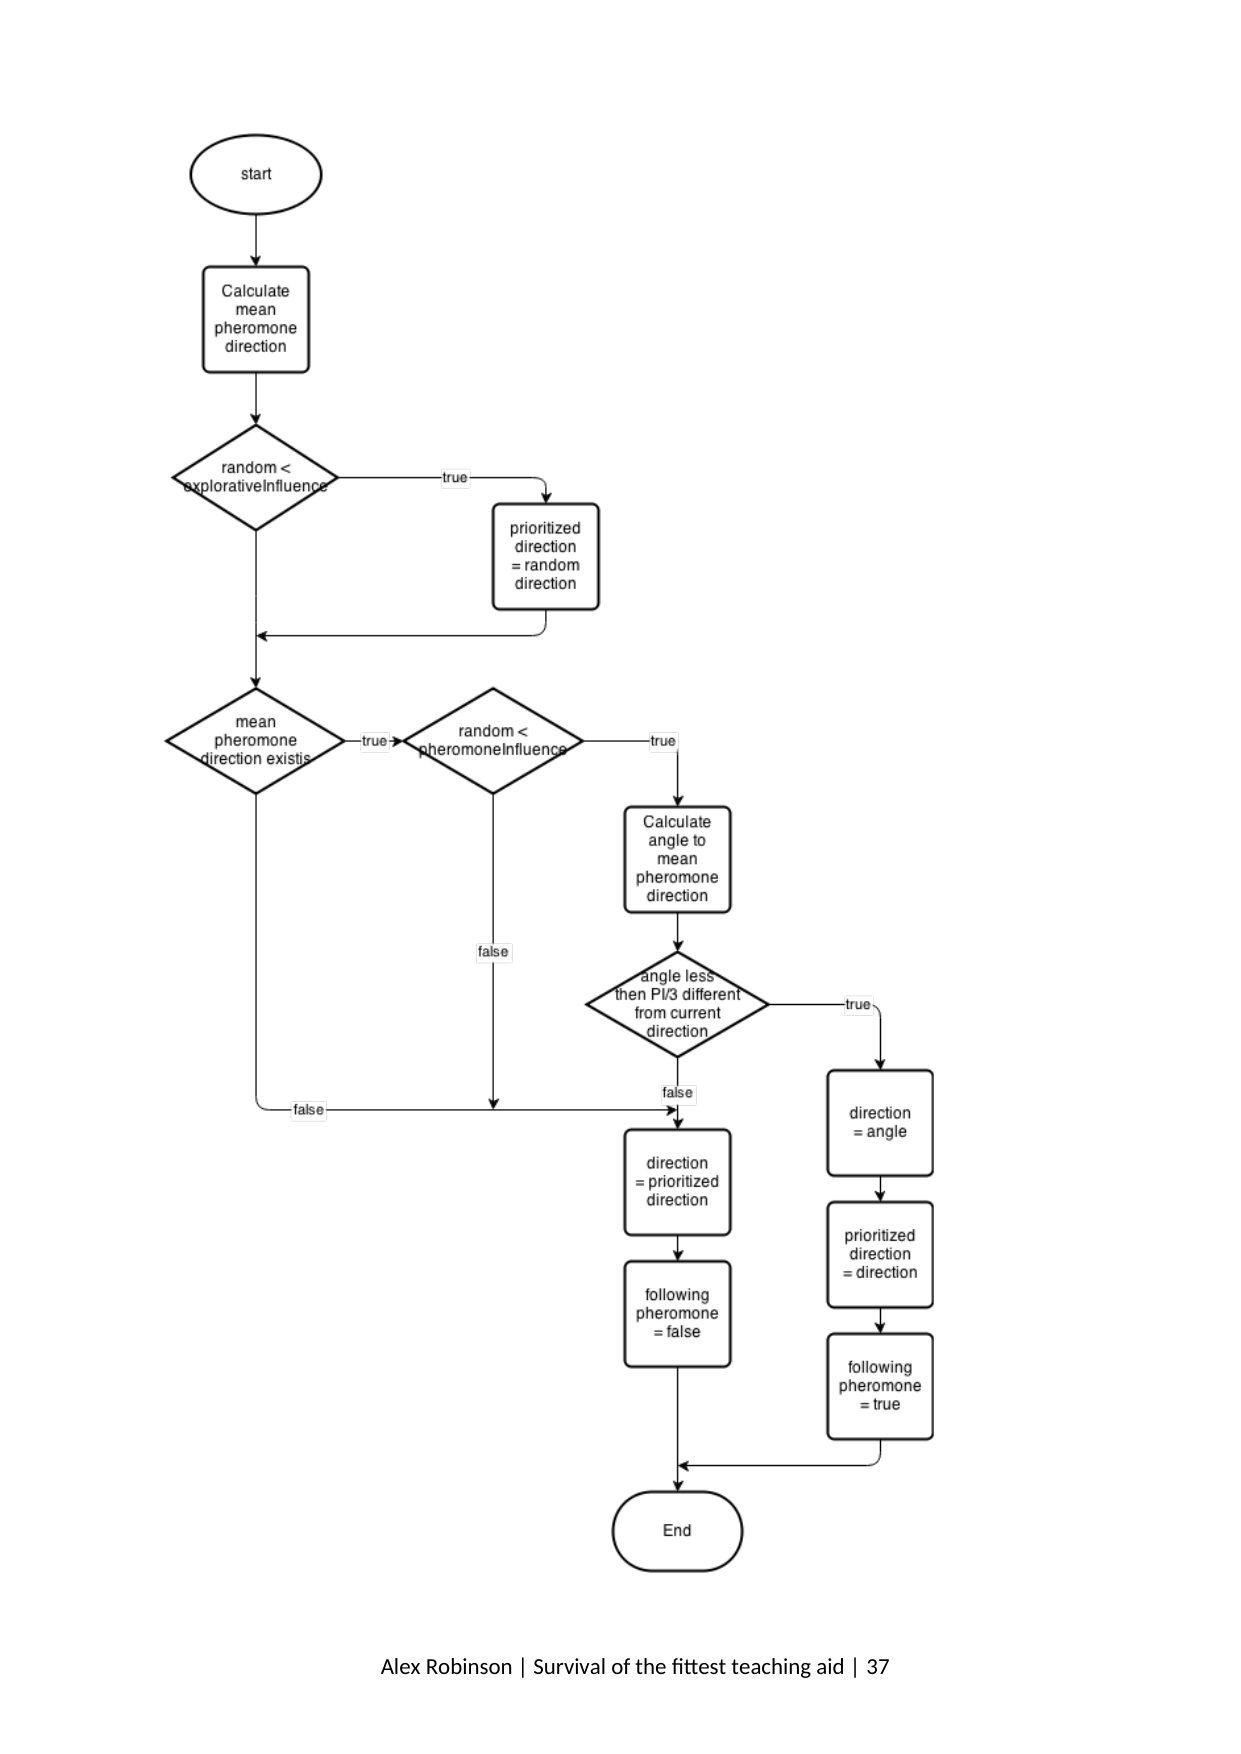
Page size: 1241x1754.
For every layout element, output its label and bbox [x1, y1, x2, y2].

picture [162, 132, 934, 1577]
